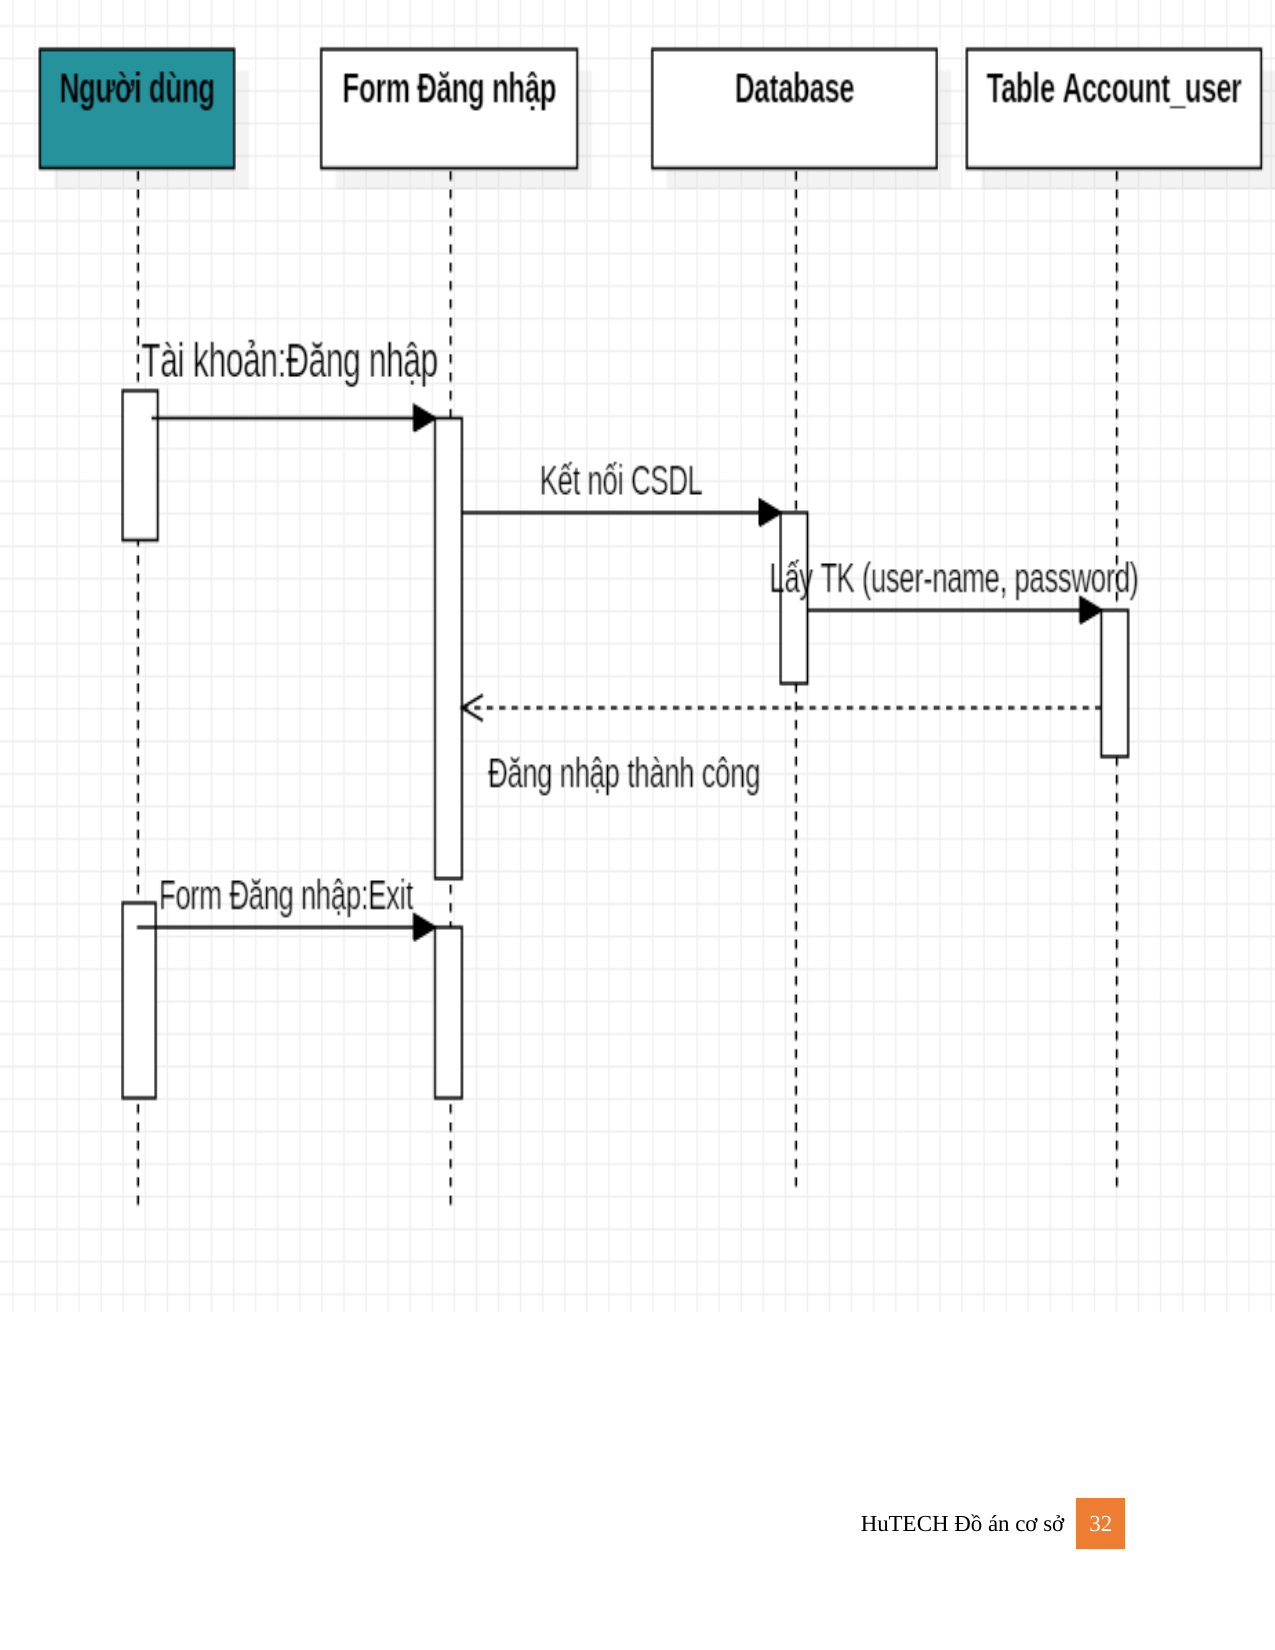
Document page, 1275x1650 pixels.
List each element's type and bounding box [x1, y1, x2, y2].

picture [0, 0, 1275, 1312]
